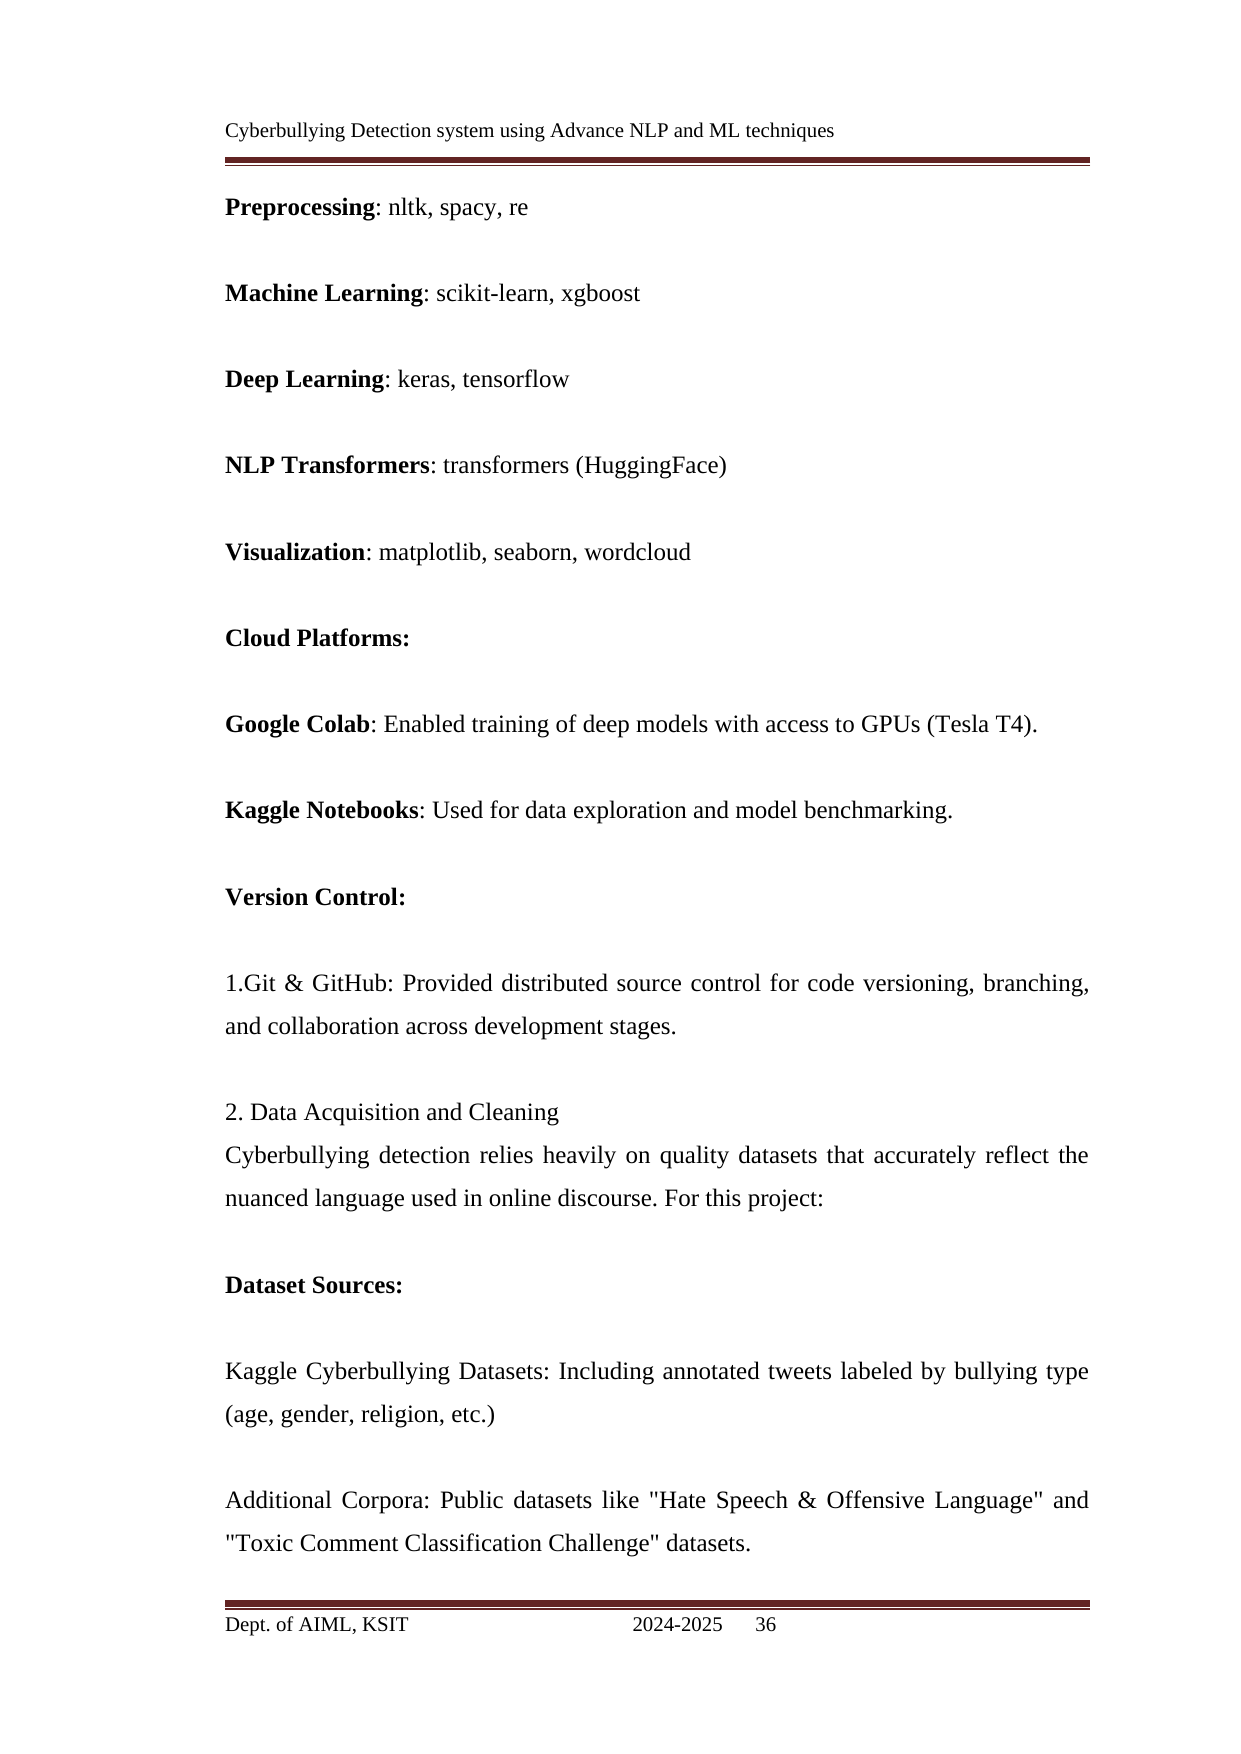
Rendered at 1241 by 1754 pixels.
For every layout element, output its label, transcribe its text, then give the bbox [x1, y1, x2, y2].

text Kaggle Notebooks: Used for data exploration and model benchmarking. [225, 795, 1090, 824]
text Deep Learning: keras, tensorflow [225, 364, 1090, 393]
text Machine Learning: scikit-learn, xgboost [225, 278, 1090, 307]
text 2. Data Acquisition and Cleaning [225, 1097, 1090, 1126]
text Cyberbullying detection relies heavily on quality datasets that accurately reflect the nuanced language used in online discourse. For this project: [225, 1140, 1090, 1212]
text Google Colab: Enabled training of deep models with access to GPUs (Tesla T4). [225, 709, 1090, 738]
text Kaggle Cyberbullying Datasets: Including annotated tweets labeled by bullying type (age, gender, religion, etc.) [225, 1356, 1090, 1428]
text NLP Transformers: transformers (HuggingFace) [225, 450, 1090, 479]
text Version Control: [225, 882, 1090, 910]
text 1.Git & GitHub: Provided distributed source control for code versioning, branching, and collaboration across development stages. [225, 968, 1090, 1040]
text Visualization: matplotlib, seaborn, wordcloud [225, 537, 1090, 565]
text Preprocessing: nltk, spacy, re [225, 192, 1090, 220]
text Dataset Sources: [225, 1270, 1090, 1298]
text Cloud Platforms: [225, 623, 1090, 652]
text Additional Corpora: Public datasets like "Hate Speech & Offensive Language" and "Toxic Comment Classification Challenge" datasets. [225, 1485, 1090, 1557]
